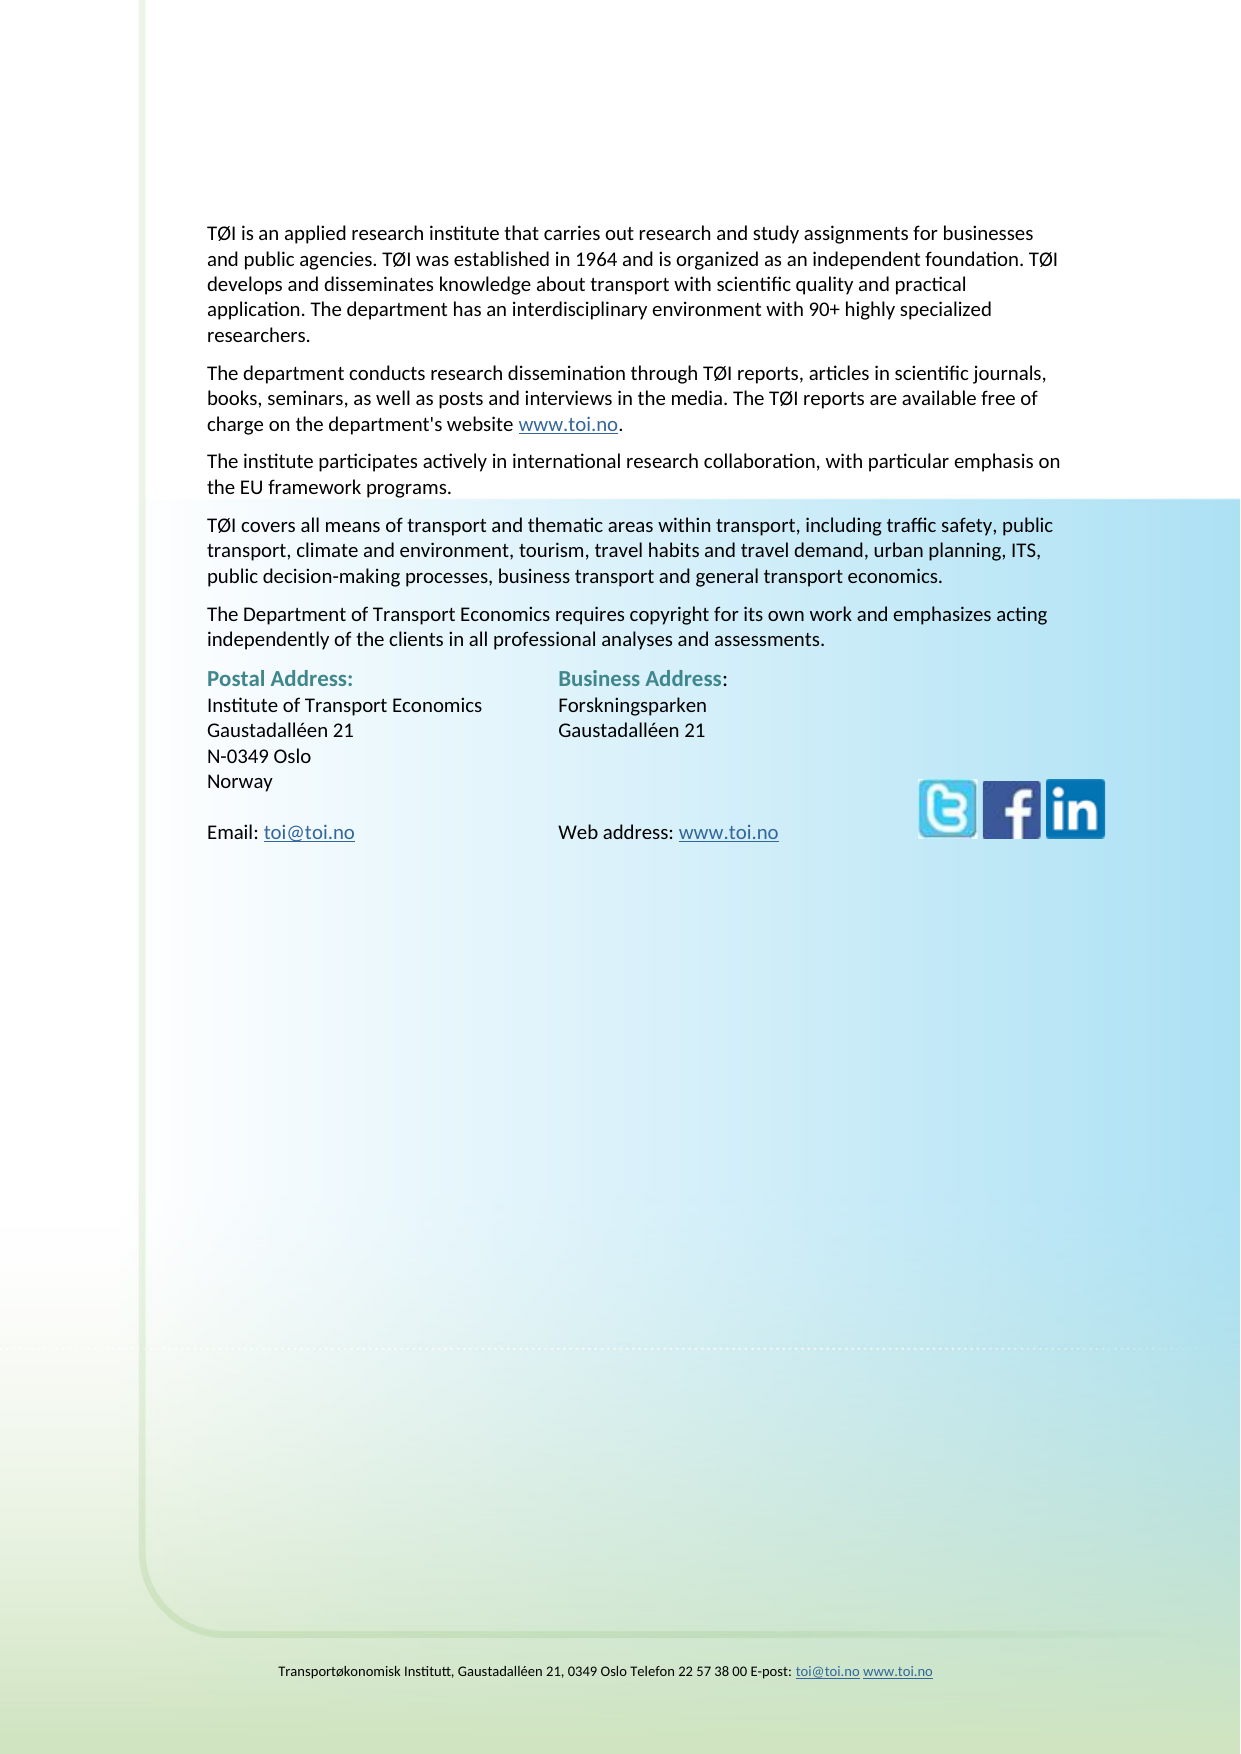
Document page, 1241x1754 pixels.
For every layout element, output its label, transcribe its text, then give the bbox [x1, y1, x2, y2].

table_header Business Address: Forskningsparken Gaustadalléen 21 Web address: www.toi.no [558, 664, 918, 845]
picture [0, 0, 1241, 1754]
text The Department of Transport Economics requires copyright for its own work and emphasizes acting independently of the clients in all professional analyses and assessments. [207, 601, 1063, 652]
table_header [918, 664, 1146, 845]
text TØI covers all means of transport and thematic areas within transport, including traffic safety, public transport, climate and environment, tourism, travel habits and travel demand, urban planning, ITS, public decision-making processes, business transport and general transport economics. [207, 512, 1063, 588]
table_header Postal Address: Institute of Transport Economics Gaustadalléen 21 N-0349 Oslo Norway Email: toi@toi.no [207, 664, 558, 845]
text TØI is an applied research institute that carries out research and study assignments for businesses and public agencies. TØI was established in 1964 and is organized as an independent foundation. TØI develops and disseminates knowledge about transport with scientific quality and practical application. The department has an interdisciplinary environment with 90+ highly specialized researchers. [207, 220, 1063, 347]
text The institute participates actively in international research collaboration, with particular emphasis on the EU framework programs. [207, 449, 1063, 499]
text The department conducts research dissemination through TØI reports, articles in scientific journals, books, seminars, as well as posts and interviews in the media. The TØI reports are available free of charge on the department's website www.toi.no. [207, 360, 1063, 436]
